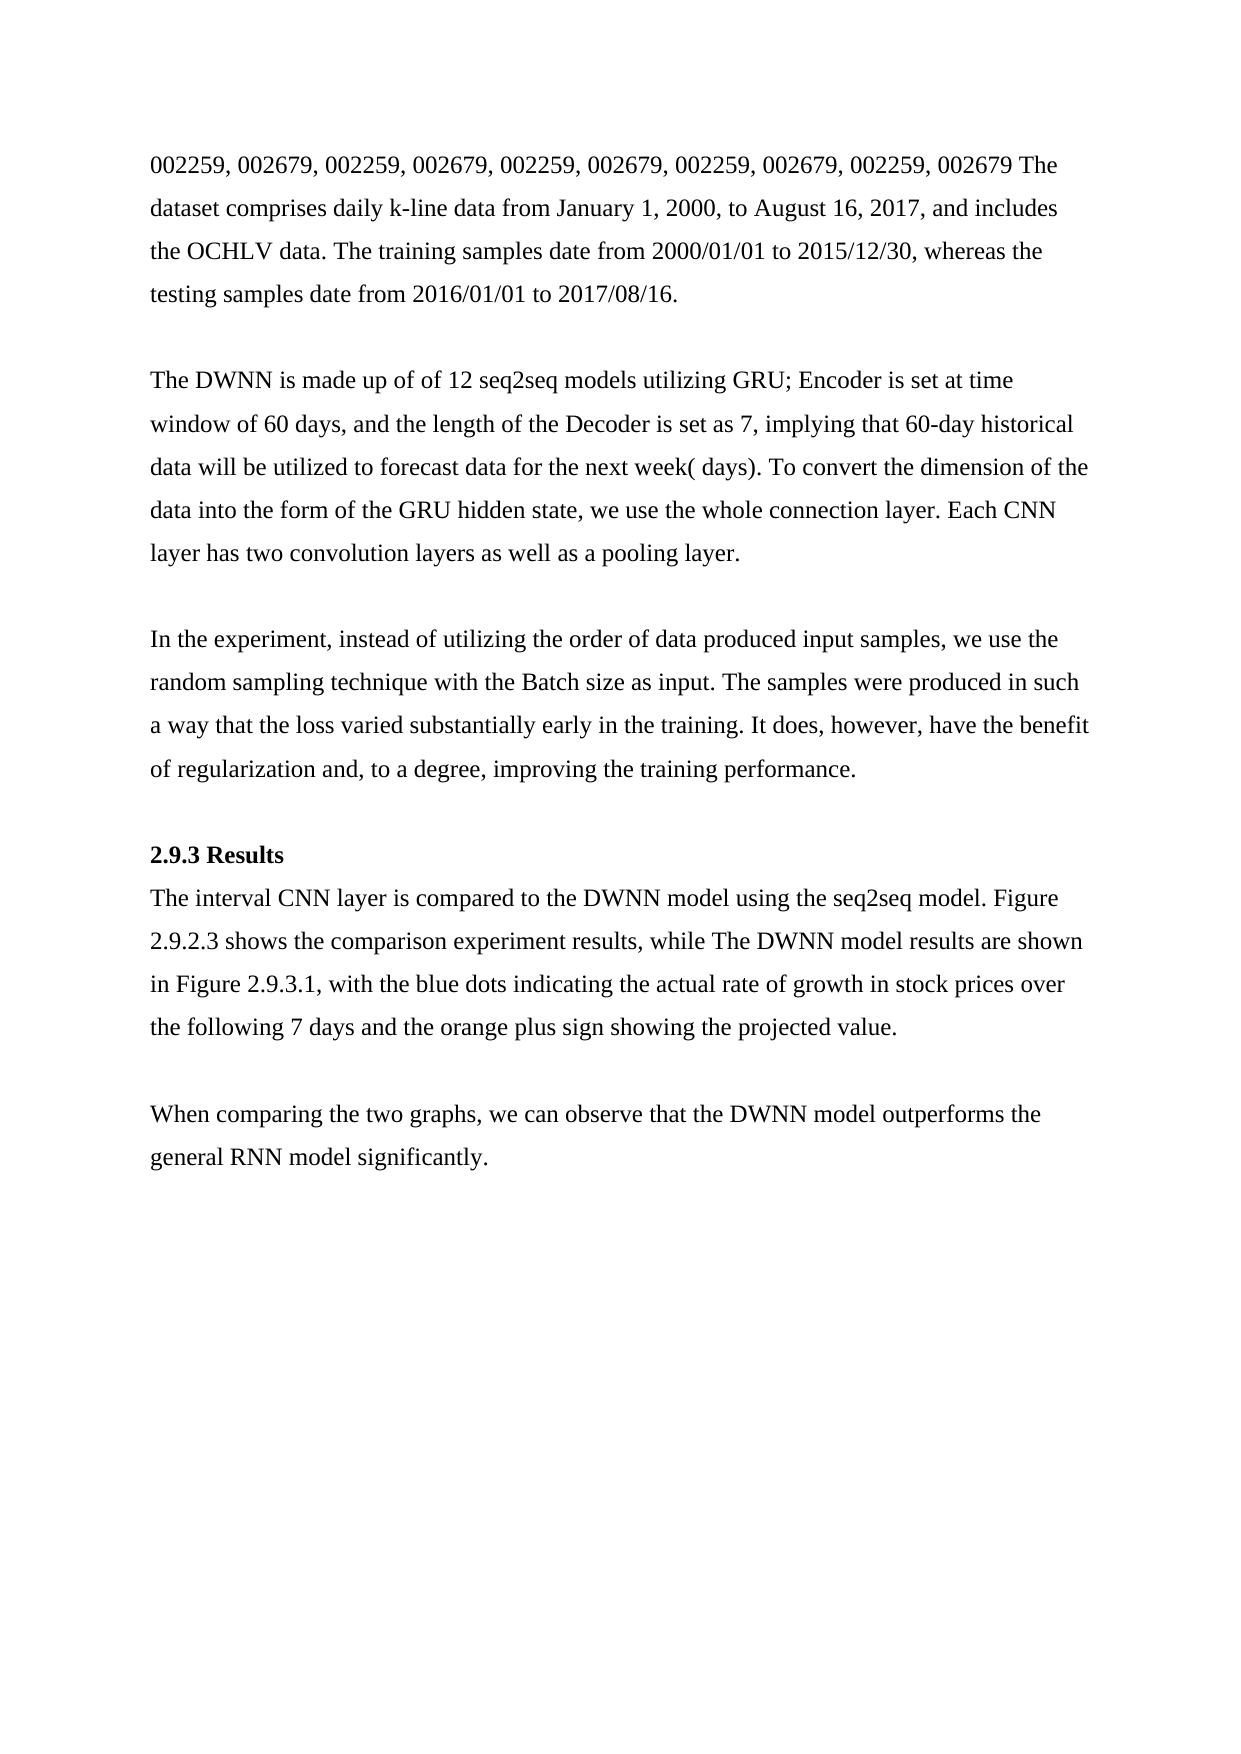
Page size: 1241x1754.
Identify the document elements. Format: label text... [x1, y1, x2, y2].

text When comparing the two graphs, we can observe that the DWNN model outperforms the general RNN model significantly. [150, 1099, 1090, 1171]
text The interval CNN layer is compared to the DWNN model using the seq2seq model. Figure 2.9.2.3 shows the comparison experiment results, while The DWNN model results are shown in Figure 2.9.3.1, with the blue dots indicating the actual rate of growth in stock prices over the following 7 days and the orange plus sign showing the projected value. [150, 883, 1090, 1041]
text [150, 150, 1090, 308]
text 2.9.3 Results [150, 840, 1090, 869]
text In the experiment, instead of utilizing the order of data produced input samples, we use the random sampling technique with the Batch size as input. The samples were produced in such a way that the loss varied substantially early in the training. It does, however, have the benefit of regularization and, to a degree, improving the training performance. [150, 624, 1090, 782]
text The DWNN is made up of of 12 seq2seq models utilizing GRU; Encoder is set at time window of 60 days, and the length of the Decoder is set as 7, implying that 60-day historical data will be utilized to forecast data for the next week( days). To convert the dimension of the data into the form of the GRU hidden state, we use the whole connection layer. Each CNN layer has two convolution layers as well as a pooling layer. [150, 366, 1090, 567]
